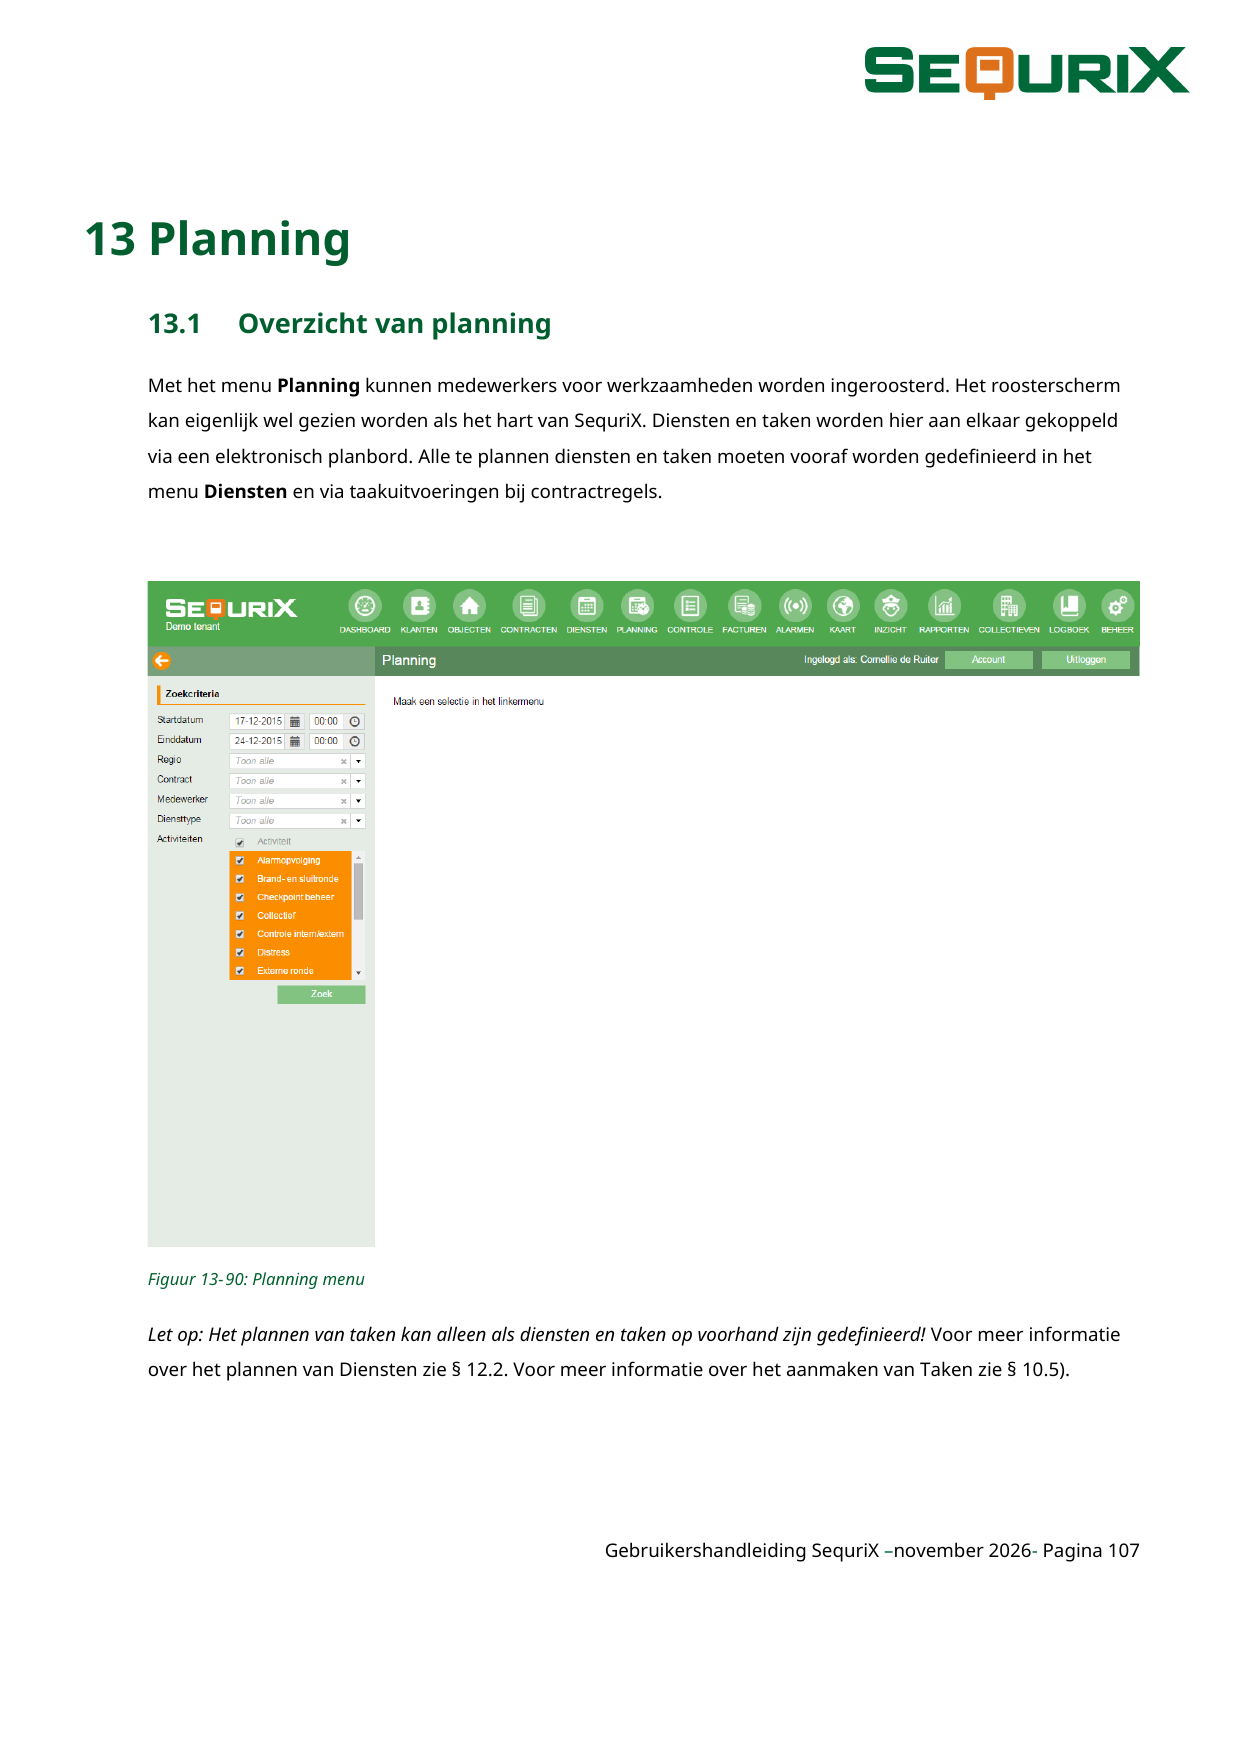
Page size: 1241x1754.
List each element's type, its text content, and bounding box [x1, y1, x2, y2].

picture [147, 581, 1140, 1247]
subtitle Planning [148, 207, 1140, 269]
text Let op: Het plannen van taken kan alleen als diensten en taken op voorhand zijn gedefinieerd! Voor meer informatie over het plannen van Diensten zie § 12.2. Voor meer informatie over het aanmaken van Taken zie § 10.5). [148, 1311, 1140, 1382]
picture [865, 47, 1190, 100]
text Met het menu Planning kunnen medewerkers voor werkzaamheden worden ingeroosterd. Het roosterscherm kan eigenlijk wel gezien worden als het hart van SequriX. Diensten en taken worden hier aan elkaar gekoppeld via een elektronisch planbord. Alle te plannen diensten en taken moeten vooraf worden gedefinieerd in het menu Diensten en via taakuitvoeringen bij contractregels. [148, 362, 1140, 504]
subtitle Overzicht van planning [148, 304, 1140, 341]
